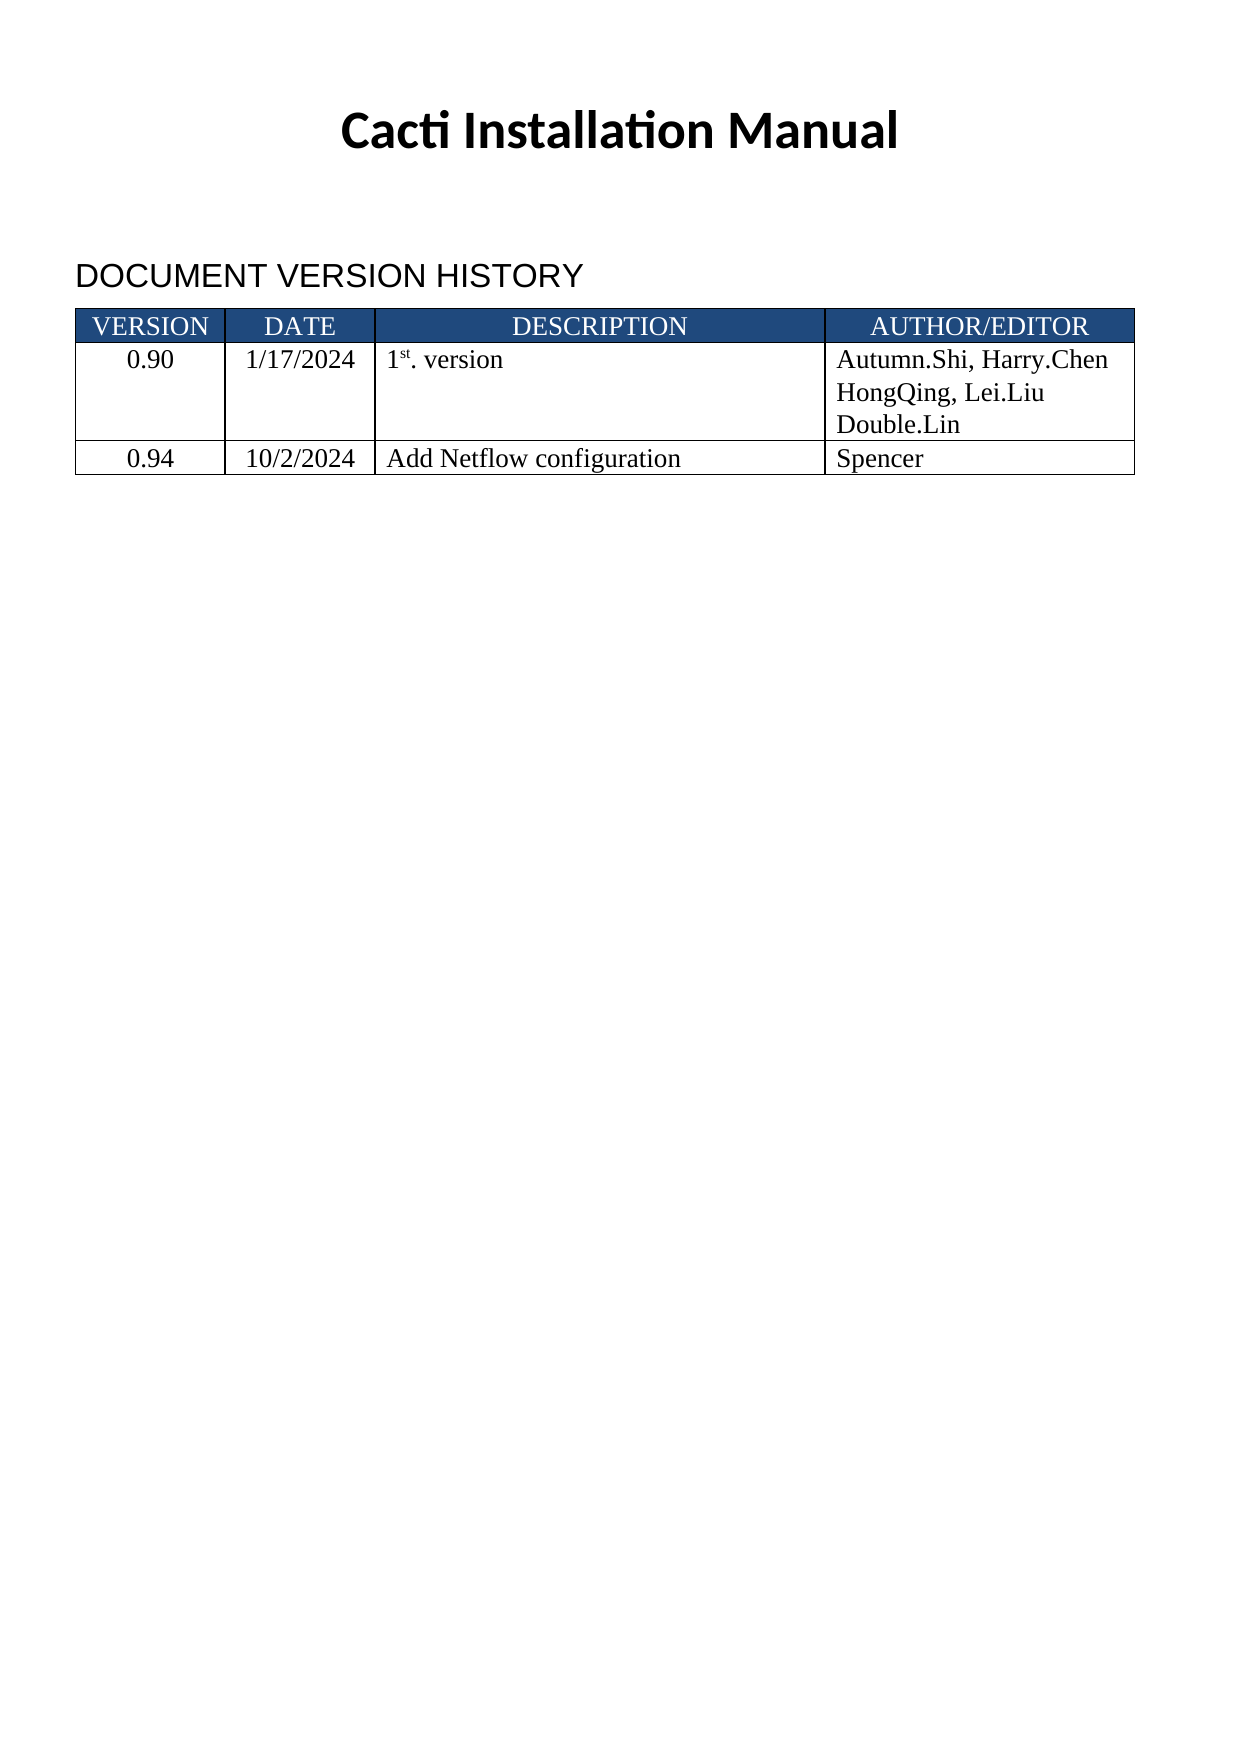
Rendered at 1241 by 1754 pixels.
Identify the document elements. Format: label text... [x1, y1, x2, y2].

table_cell 0.90 [76, 343, 224, 440]
table_cell 0.94 [76, 441, 224, 474]
table_cell Add Netflow configuration [376, 441, 824, 474]
text Cacti Installation Manual [75, 81, 1165, 178]
table_cell 10/2/2024 [226, 441, 374, 474]
table_cell Autumn.Shi, Harry.Chen HongQing, Lei.Liu Double.Lin [826, 343, 1134, 440]
table_header DESCRIPTION [376, 309, 824, 342]
table_cell 1/17/2024 [226, 343, 374, 440]
table_cell Spencer [826, 441, 1134, 474]
table_cell 1st. version [376, 343, 824, 440]
table_header VERSION [76, 309, 224, 342]
table_header AUTHOR/EDITOR [826, 309, 1134, 342]
text DOCUMENT VERSION HISTORY [75, 243, 1165, 308]
table_header DATE [226, 309, 374, 342]
